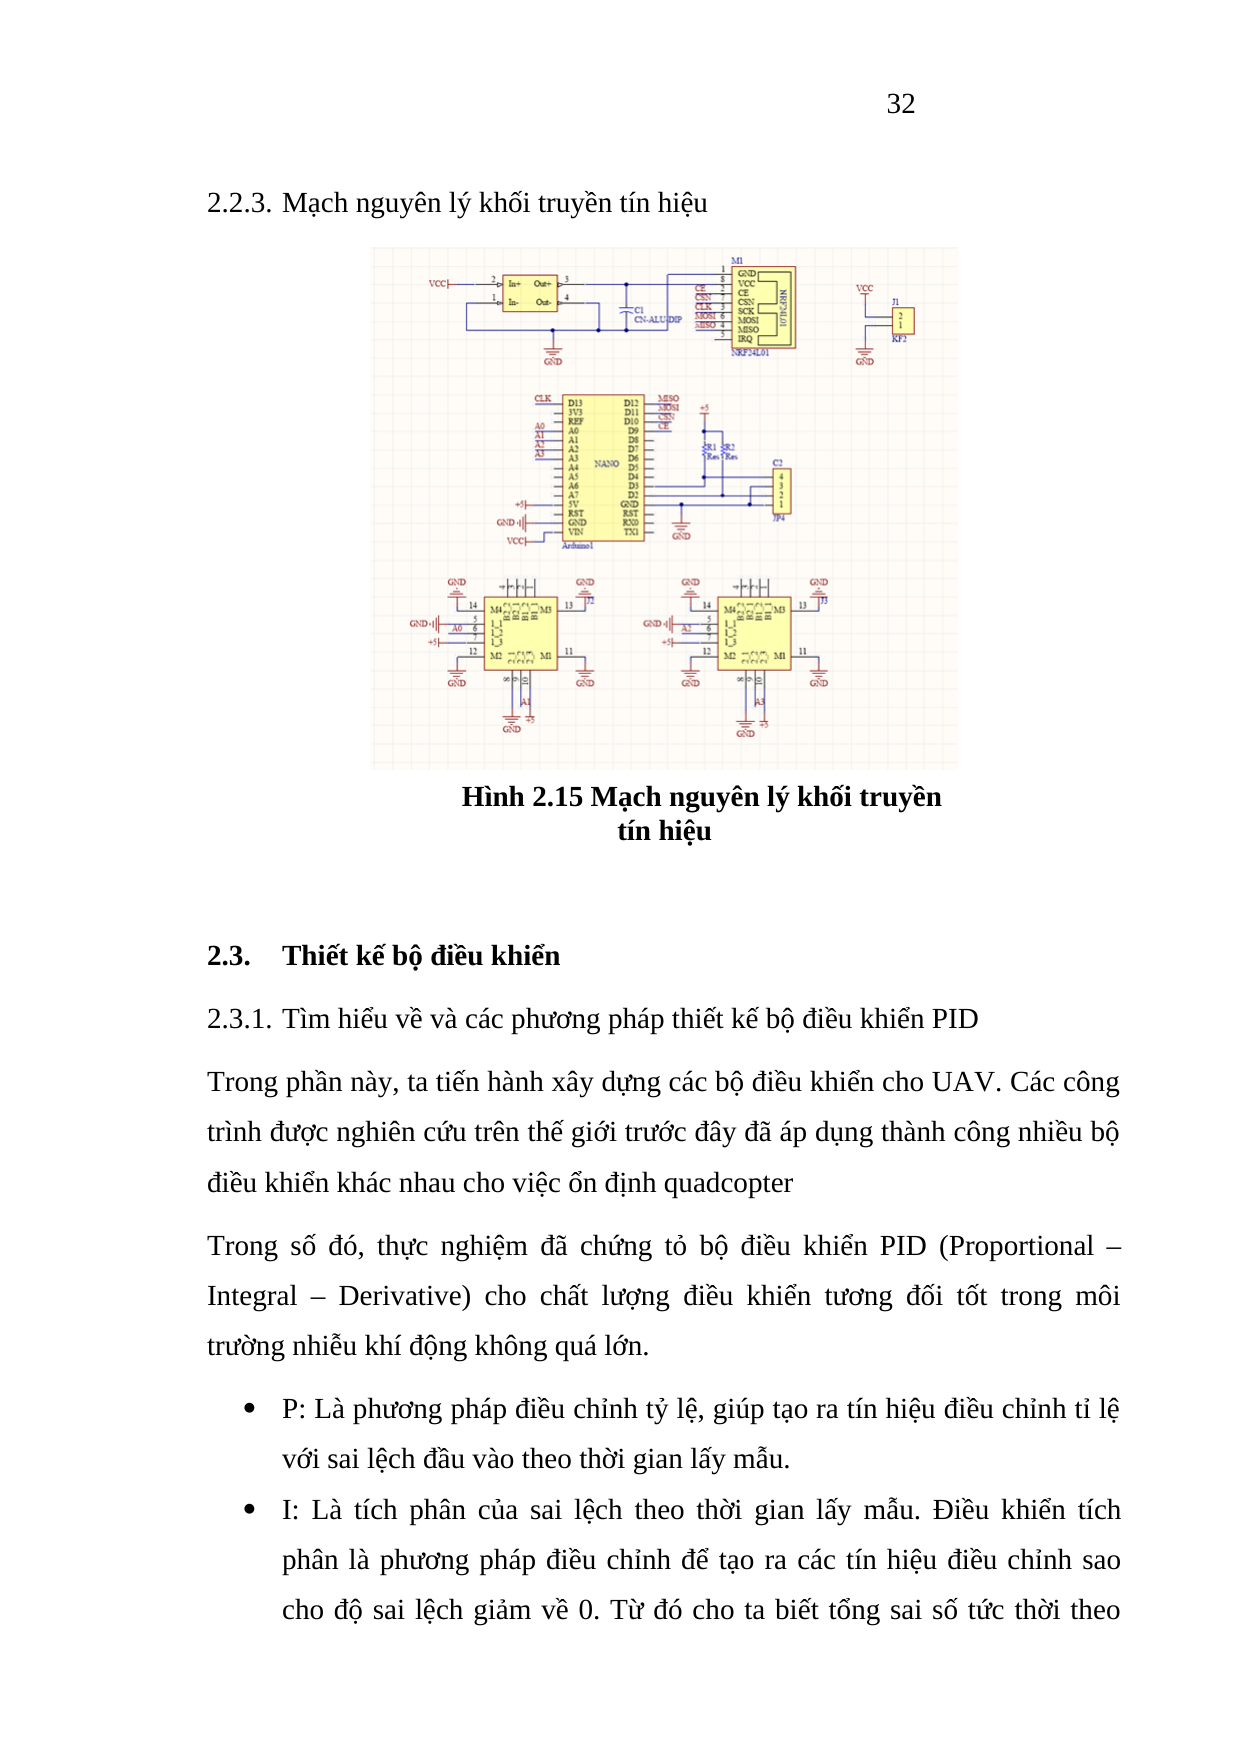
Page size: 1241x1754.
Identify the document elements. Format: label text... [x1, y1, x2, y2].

list Trong số đó, thực nghiệm đã chứng tỏ bộ điều khiển PID (Proportional – Integral – Derivative) cho chất lượng điều khiển tương đối tốt trong môi trường nhiễu khí động không quá lớn. [207, 1228, 1122, 1362]
picture [370, 247, 958, 770]
subtitle Tìm hiểu về và các phương pháp thiết kế bộ điều khiển PID [207, 1001, 1122, 1035]
subtitle Thiết kế bộ điều khiển [207, 938, 1122, 972]
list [244, 1492, 1122, 1626]
subtitle Mạch nguyên lý khối truyền tín hiệu [207, 185, 1122, 218]
list P: Là phương pháp điều chỉnh tỷ lệ, giúp tạo ra tín hiệu điều chỉnh tỉ lệ với sai lệch đầu vào theo thời gian lấy mẫu. [244, 1391, 1122, 1475]
list Trong phần này, ta tiến hành xây dựng các bộ điều khiển cho UAV. Các công trình được nghiên cứu trên thế giới trước đây đã áp dụng thành công nhiều bộ điều khiển khác nhau cho việc ổn định quadcopter [207, 1064, 1122, 1198]
